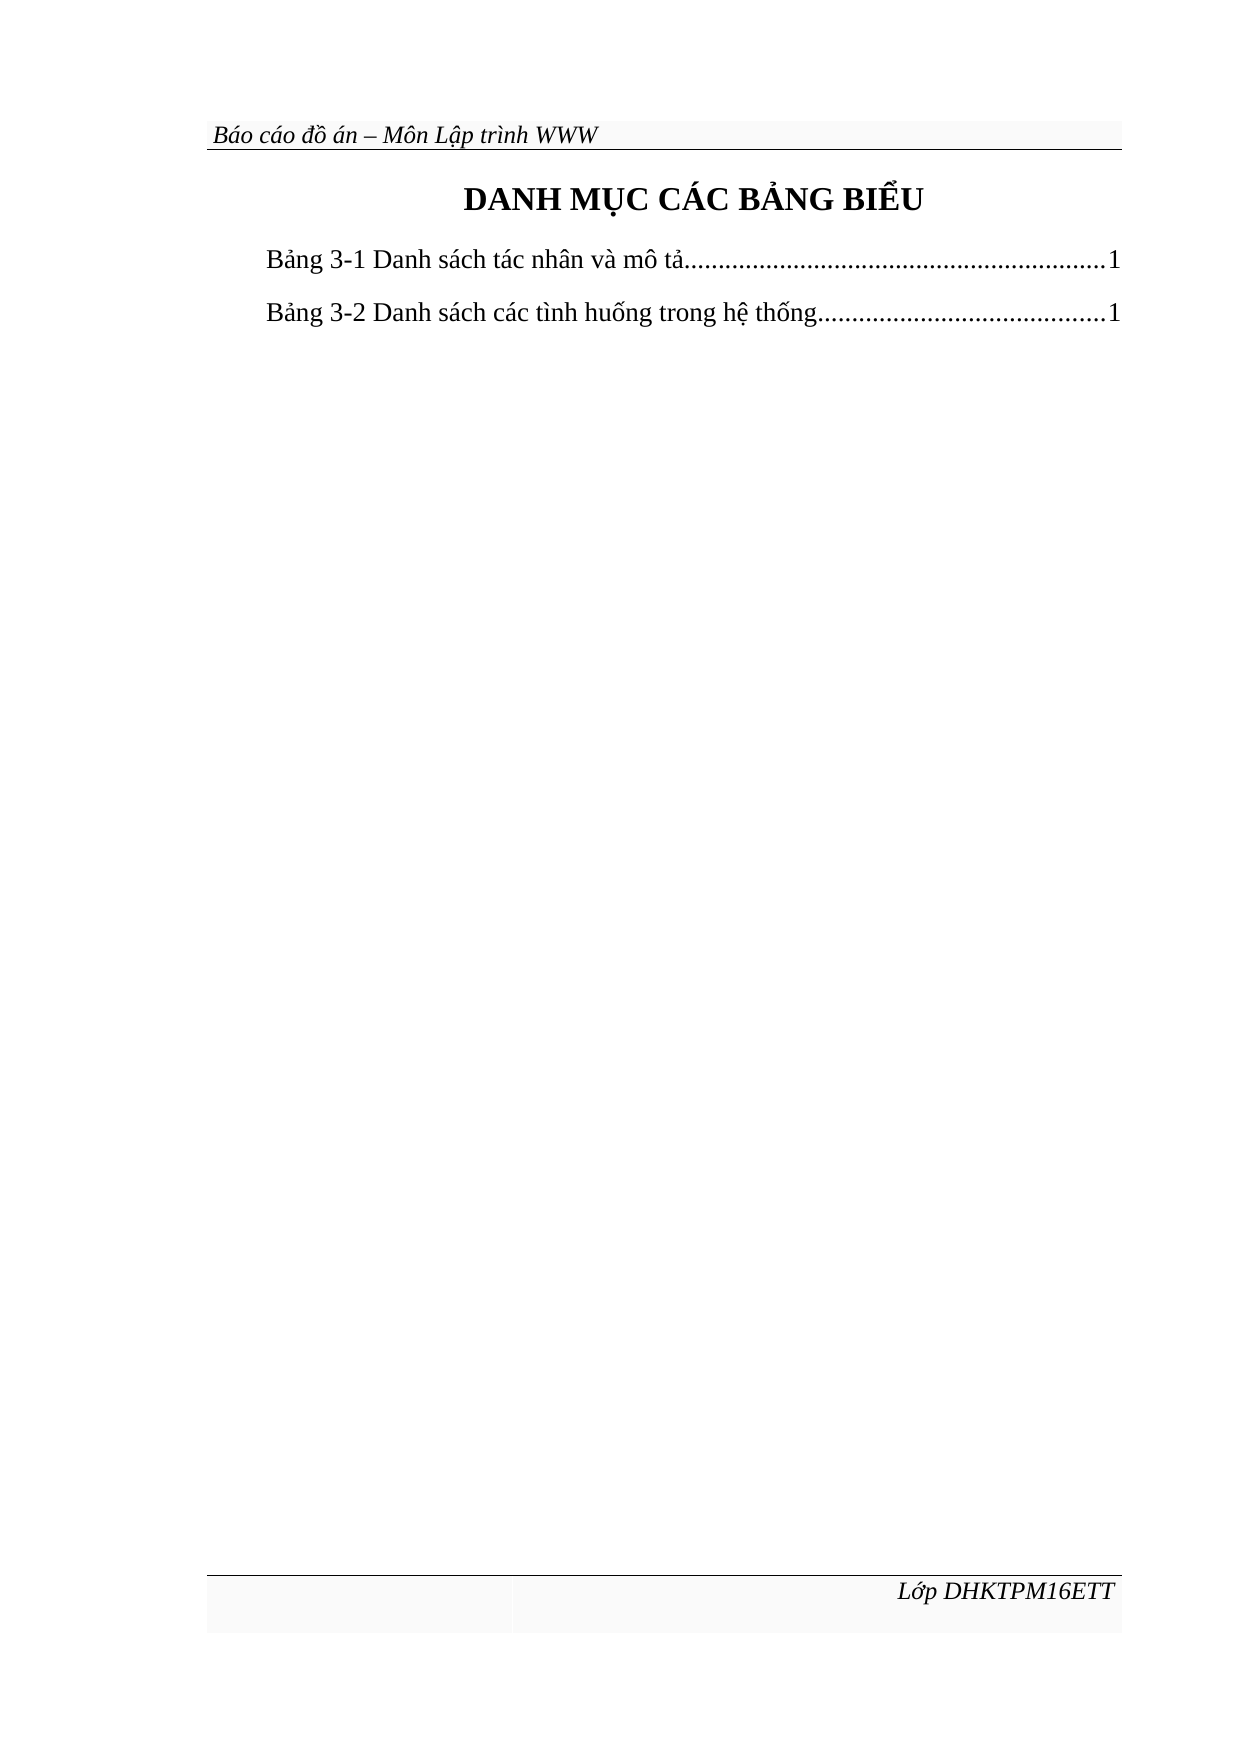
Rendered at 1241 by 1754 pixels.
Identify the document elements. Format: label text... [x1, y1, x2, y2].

text Bảng 3-2 Danh sách các tình huống trong hệ thống 1 [207, 296, 1122, 327]
text Bảng 3-1 Danh sách tác nhân và mô tả 1 [207, 243, 1122, 274]
subtitle DANH MỤC CÁC BẢNG BIỂU [207, 179, 1122, 217]
